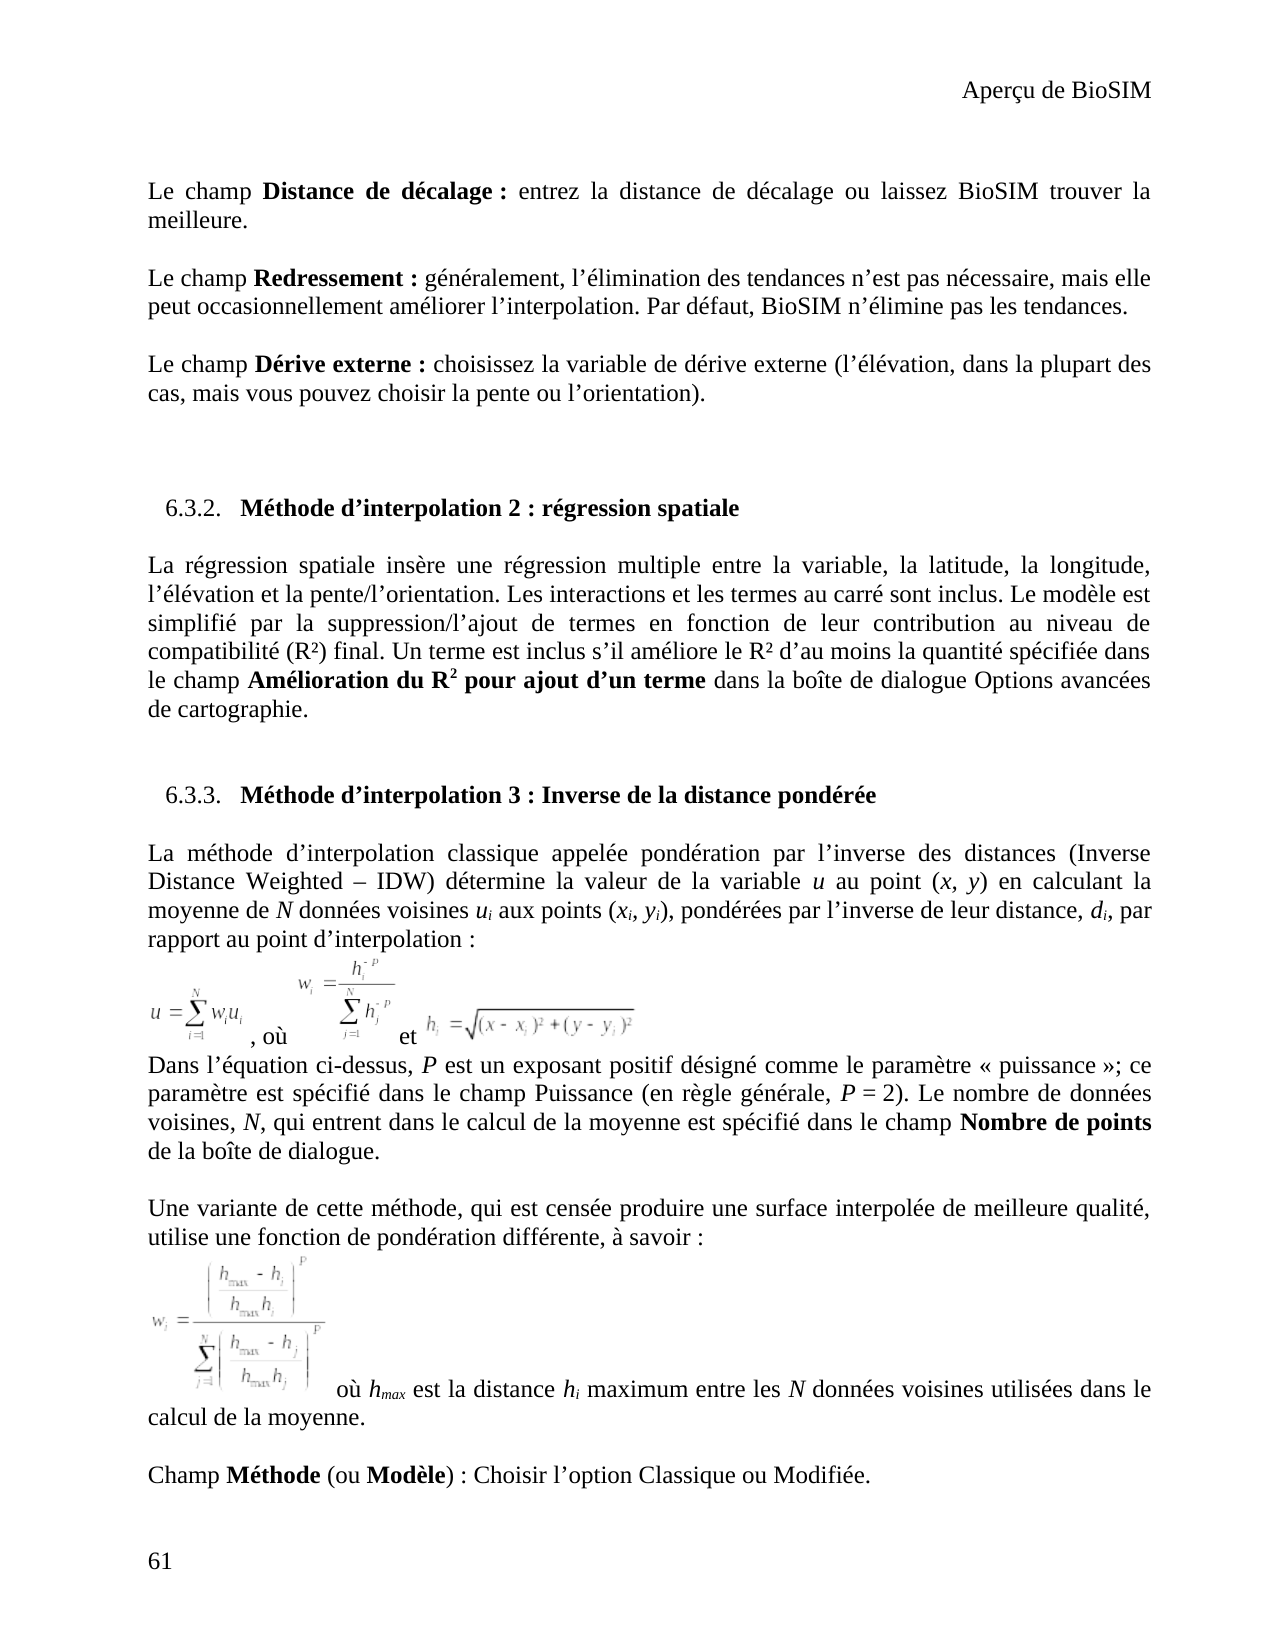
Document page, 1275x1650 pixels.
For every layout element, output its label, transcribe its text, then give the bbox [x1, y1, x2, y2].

subtitle Méthode d’interpolation 3 : Inverse de la distance pondérée [165, 780, 1152, 809]
text La méthode d’interpolation classique appelée pondération par l’inverse des distances (Inverse Distance Weighted – IDW) détermine la valeur de la variable u au point (x, y) en calculant la moyenne de N données voisines ui aux points (xi, yi), pondérées par l’inverse de leur distance, di, par rapport au point d’interpolation : [148, 838, 1152, 953]
text Champ Méthode (ou Modèle) : Choisir l’option Classique ou Modifiée. [148, 1460, 1152, 1489]
text Le champ Distance de décalage : entrez la distance de décalage ou laissez BioSIM trouver la meilleure. [148, 176, 1152, 234]
text où hmax est la distance hi maximum entre les N données voisines utilisées dans le calcul de la moyenne. [148, 1251, 1152, 1431]
text , où et [148, 953, 1152, 1050]
text Le champ Redressement : généralement, l’élimination des tendances n’est pas nécessaire, mais elle peut occasionnellement améliorer l’interpolation. Par défaut, BioSIM n’élimine pas les tendances. [148, 263, 1152, 320]
text Une variante de cette méthode, qui est censée produire une surface interpolée de meilleure qualité, utilise une fonction de pondération différente, à savoir : [148, 1193, 1152, 1251]
text Dans l’équation ci-dessus, P est un exposant positif désigné comme le paramètre « puissance »; ce paramètre est spécifié dans le champ Puissance (en règle générale, P = 2). Le nombre de données voisines, N, qui entrent dans le calcul de la moyenne est spécifié dans le champ Nombre de points de la boîte de dialogue. [148, 1050, 1152, 1165]
text La régression spatiale insère une régression multiple entre la variable, la latitude, la longitude, l’élévation et la pente/l’orientation. Les interactions et les termes au carré sont inclus. Le modèle est simplifié par la suppression/l’ajout de termes en fonction de leur contribution au niveau de compatibilité (R²) final. Un terme est inclus s’il améliore le R² d’au moins la quantité spécifiée dans le champ Amélioration du R2 pour ajout d’un terme dans la boîte de dialogue Options avancées de cartographie. [148, 550, 1152, 723]
subtitle Méthode d’interpolation 2 : régression spatiale [165, 493, 1152, 521]
text Le champ Dérive externe : choisissez la variable de dérive externe (l’élévation, dans la plupart des cas, mais vous pouvez choisir la pente ou l’orientation). [148, 349, 1152, 406]
